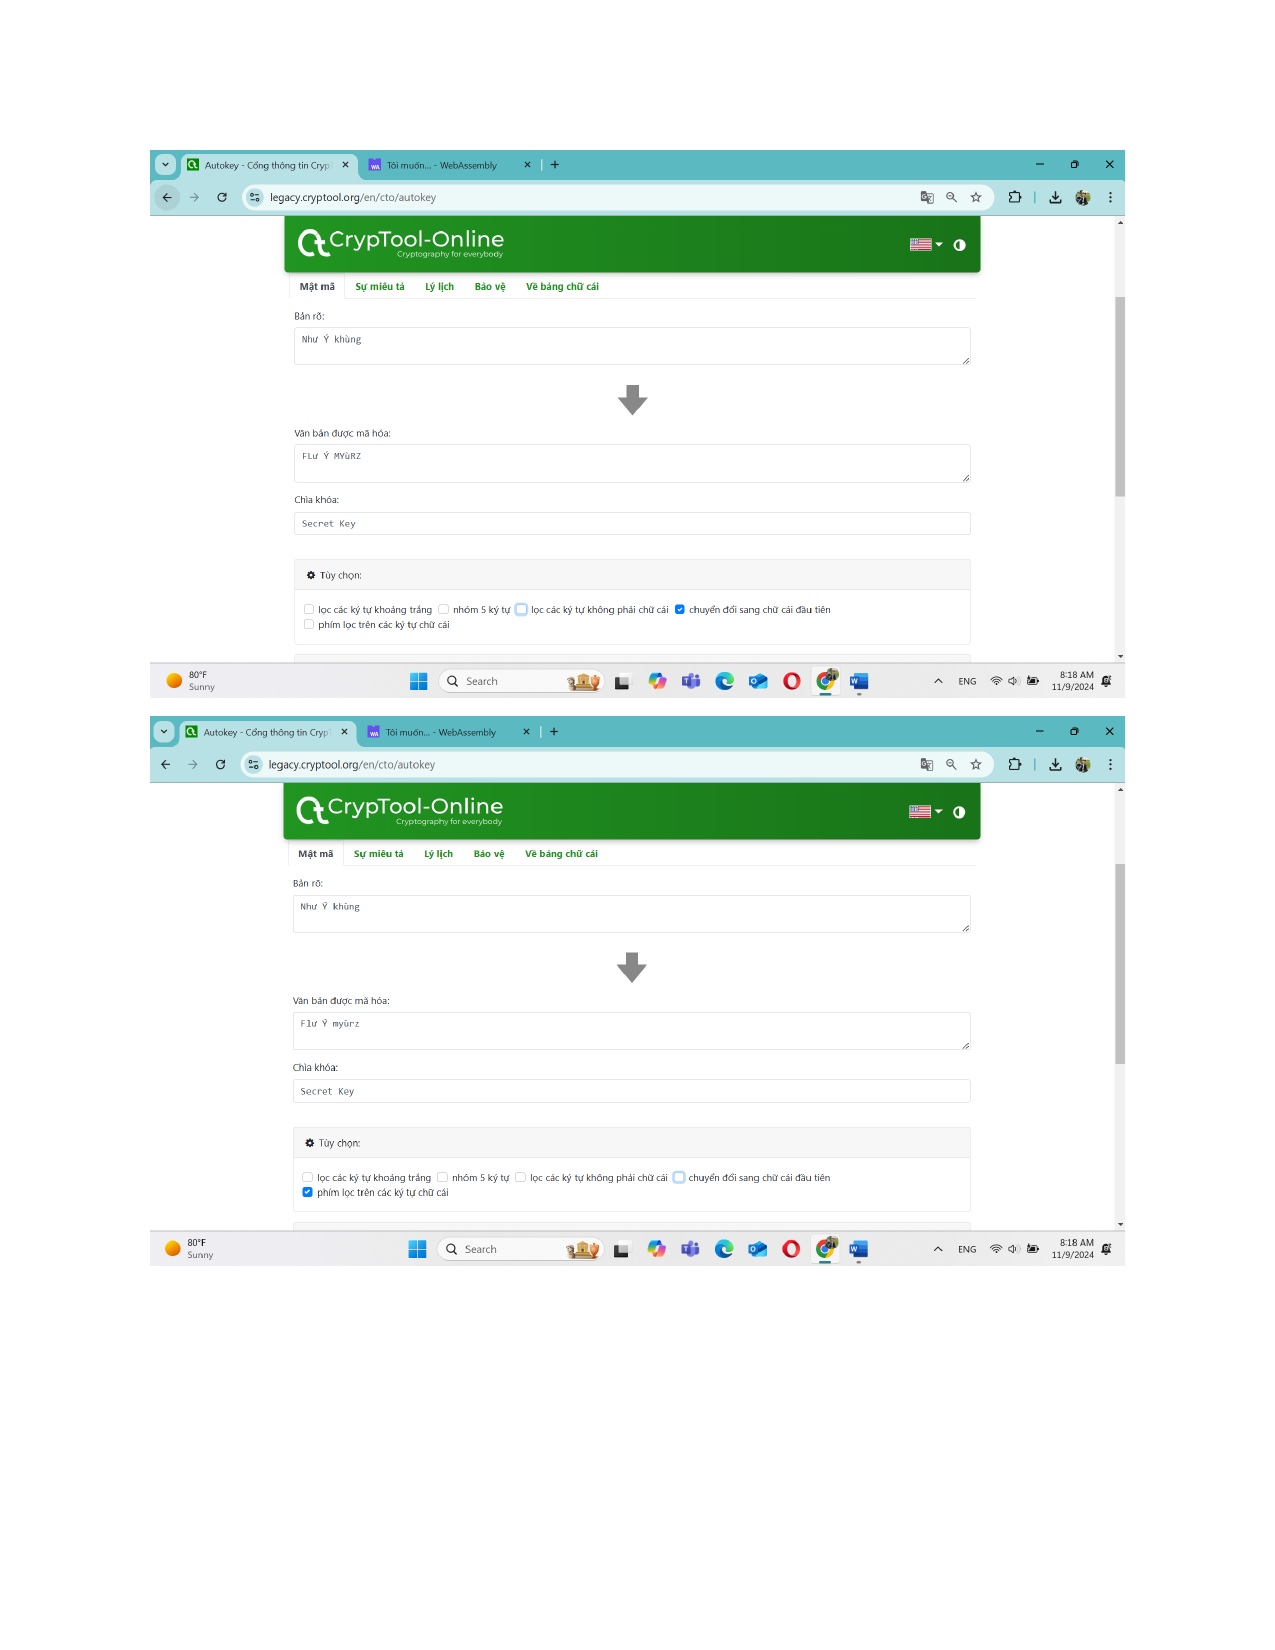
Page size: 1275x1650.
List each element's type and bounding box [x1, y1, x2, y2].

picture [150, 150, 1125, 698]
picture [150, 716, 1125, 1266]
